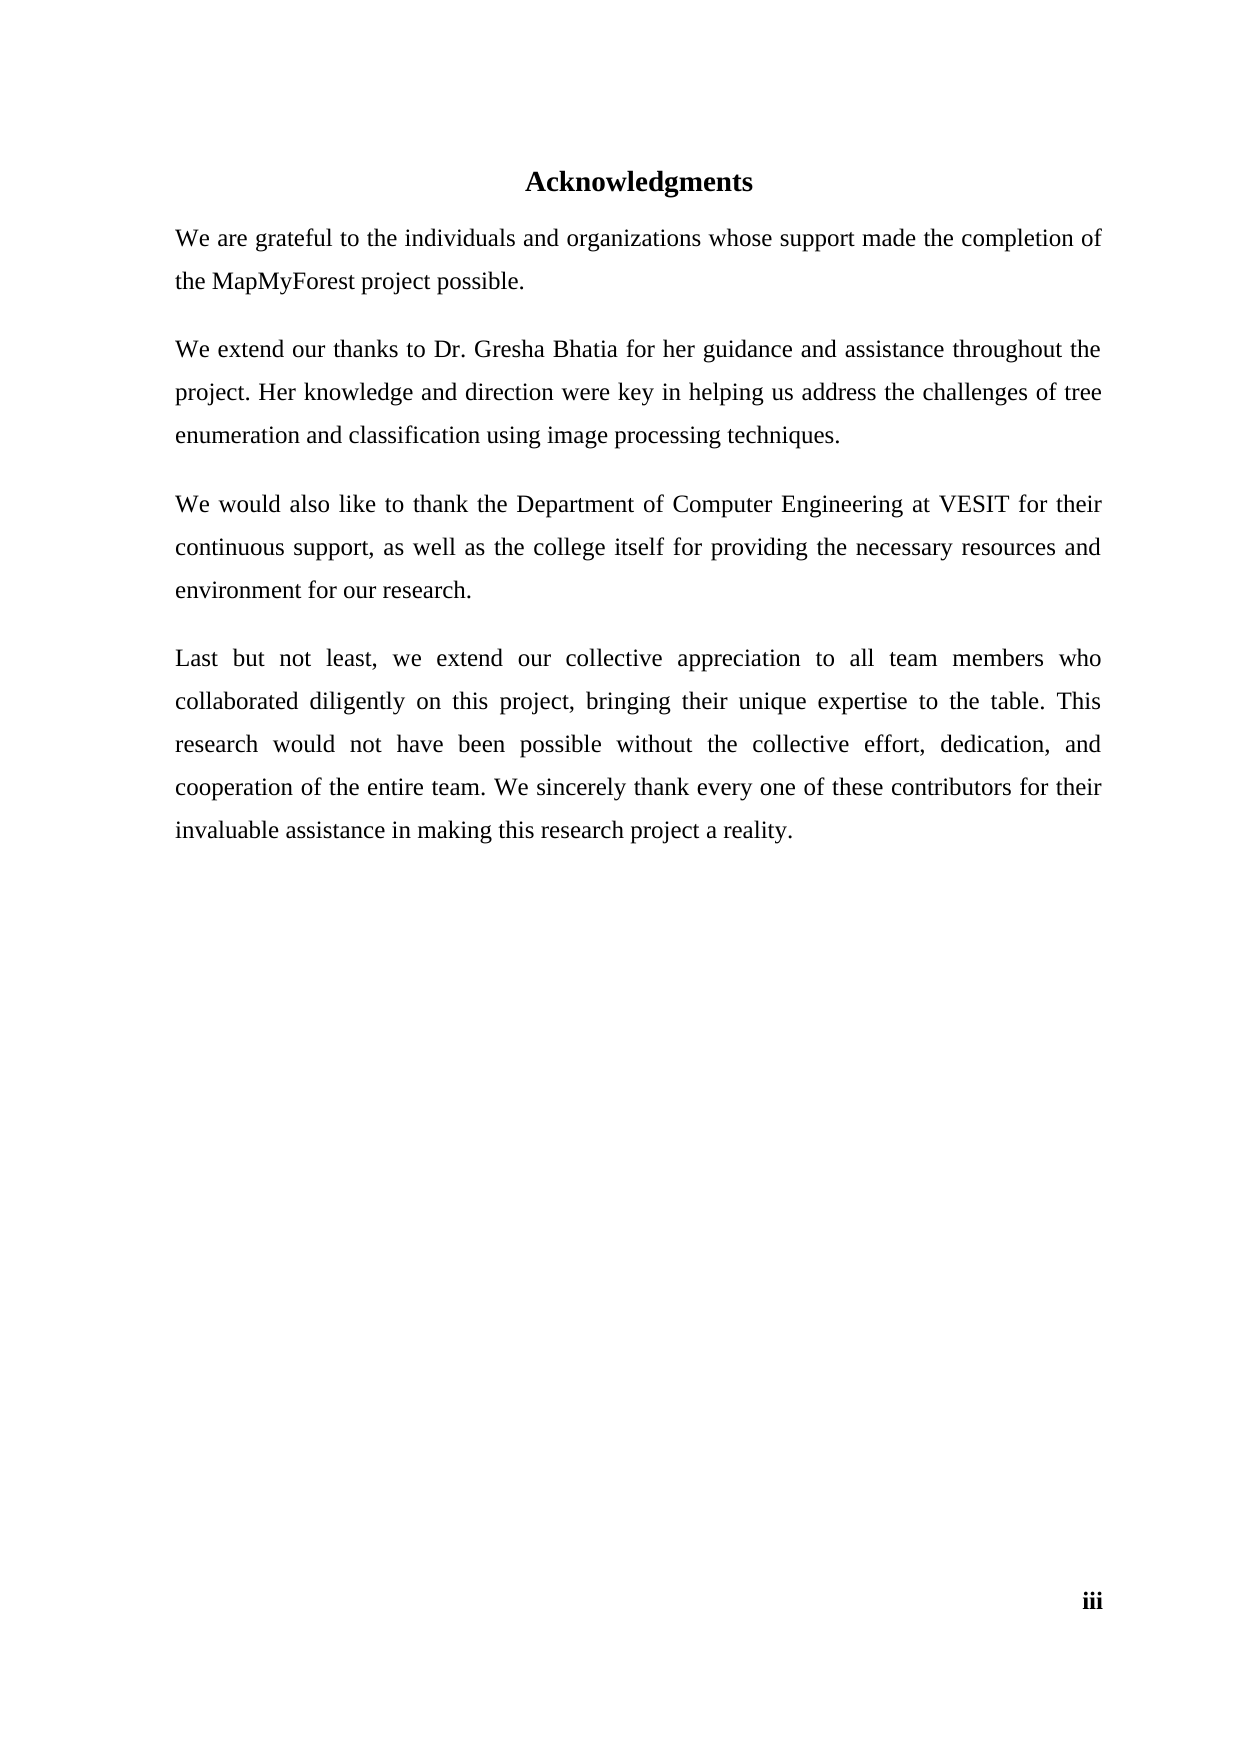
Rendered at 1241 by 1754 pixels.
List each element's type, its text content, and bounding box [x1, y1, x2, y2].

text We extend our thanks to Dr. Gresha Bhatia for her guidance and assistance throughout the project. Her knowledge and direction were key in helping us address the challenges of tree enumeration and classification using image processing techniques. [175, 334, 1103, 449]
text We are grateful to the individuals and organizations whose support made the completion of the MapMyForest project possible. [175, 223, 1103, 295]
text Acknowledgments [175, 164, 1103, 198]
subtitle iii [175, 1586, 1103, 1615]
text We would also like to thank the Department of Computer Engineering at VESIT for their continuous support, as well as the college itself for providing the necessary resources and environment for our research. [175, 489, 1103, 604]
text Last but not least, we extend our collective appreciation to all team members who collaborated diligently on this project, bringing their unique expertise to the table. This research would not have been possible without the collective effort, dedication, and cooperation of the entire team. We sincerely thank every one of these contributors for their invaluable assistance in making this research project a reality. [175, 643, 1103, 844]
